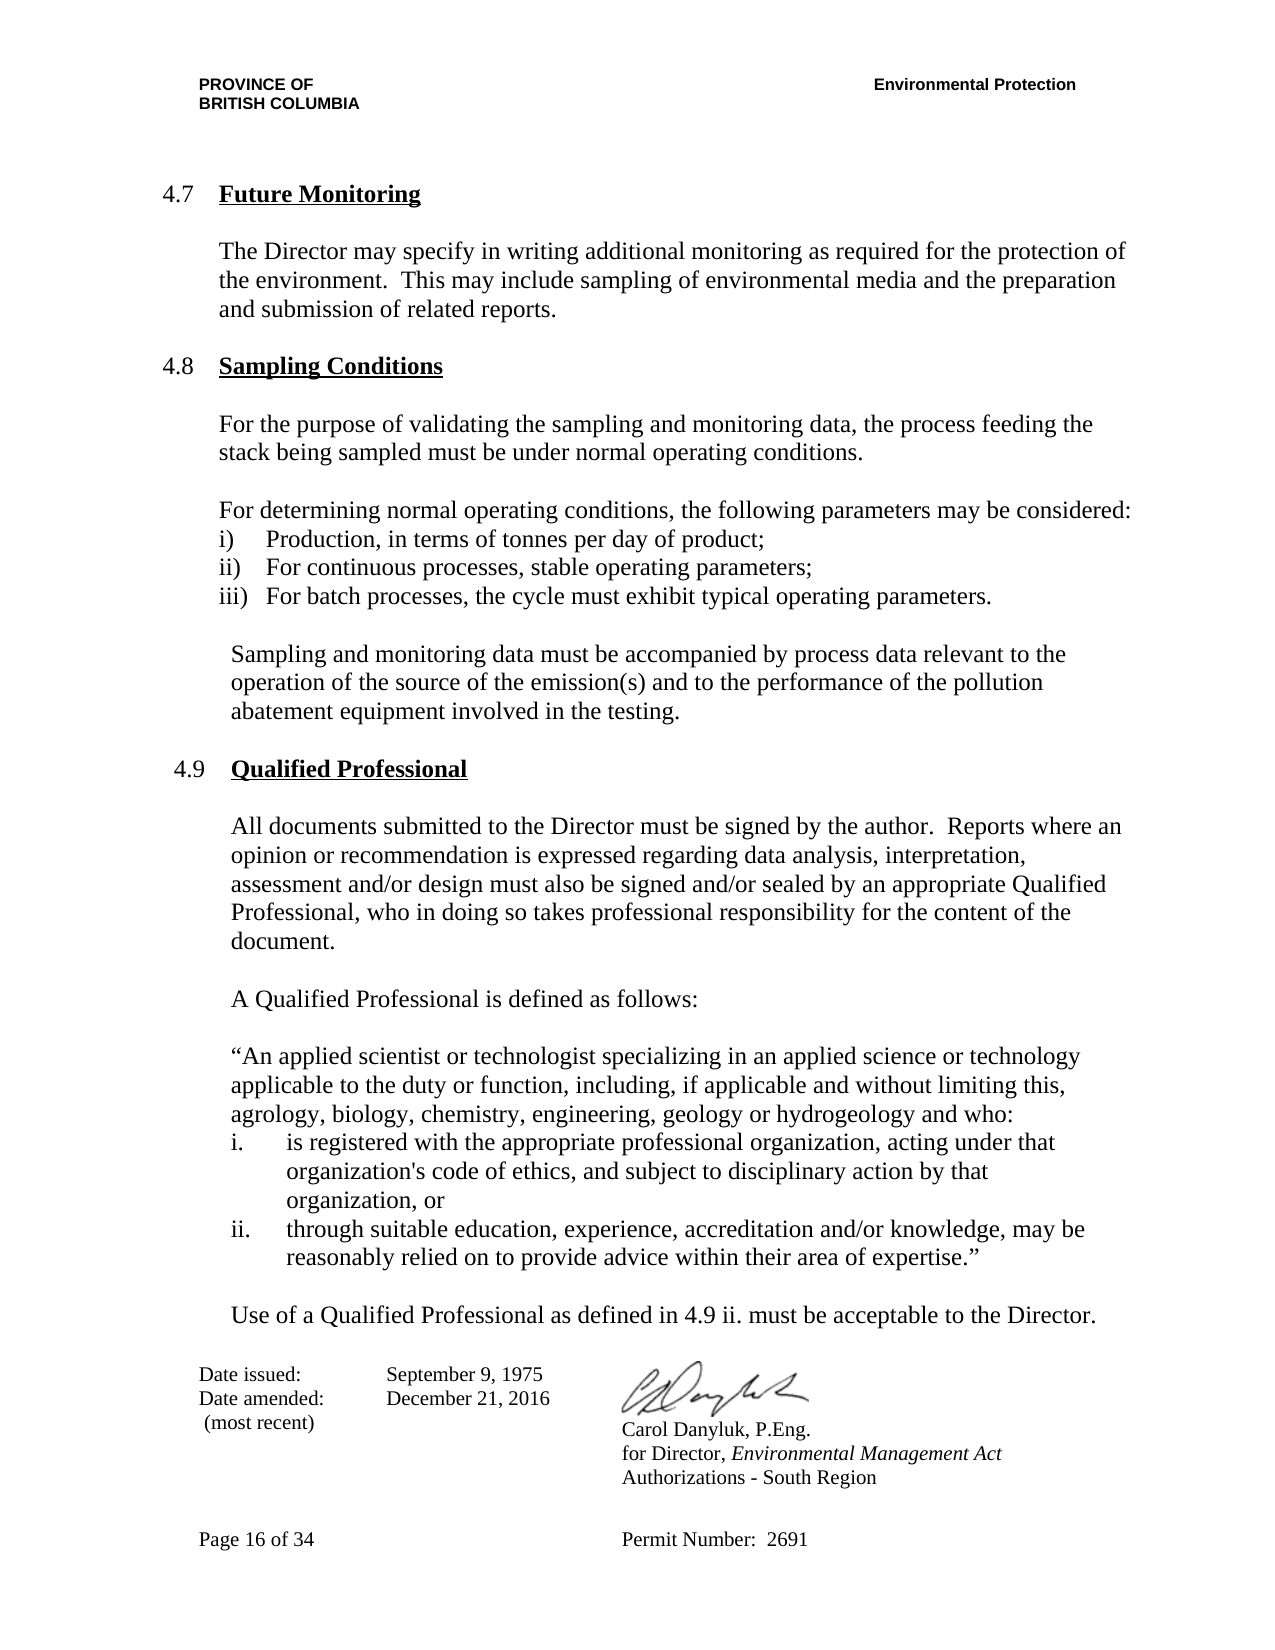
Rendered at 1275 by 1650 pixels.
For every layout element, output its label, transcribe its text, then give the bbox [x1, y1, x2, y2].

picture [621, 1361, 809, 1417]
